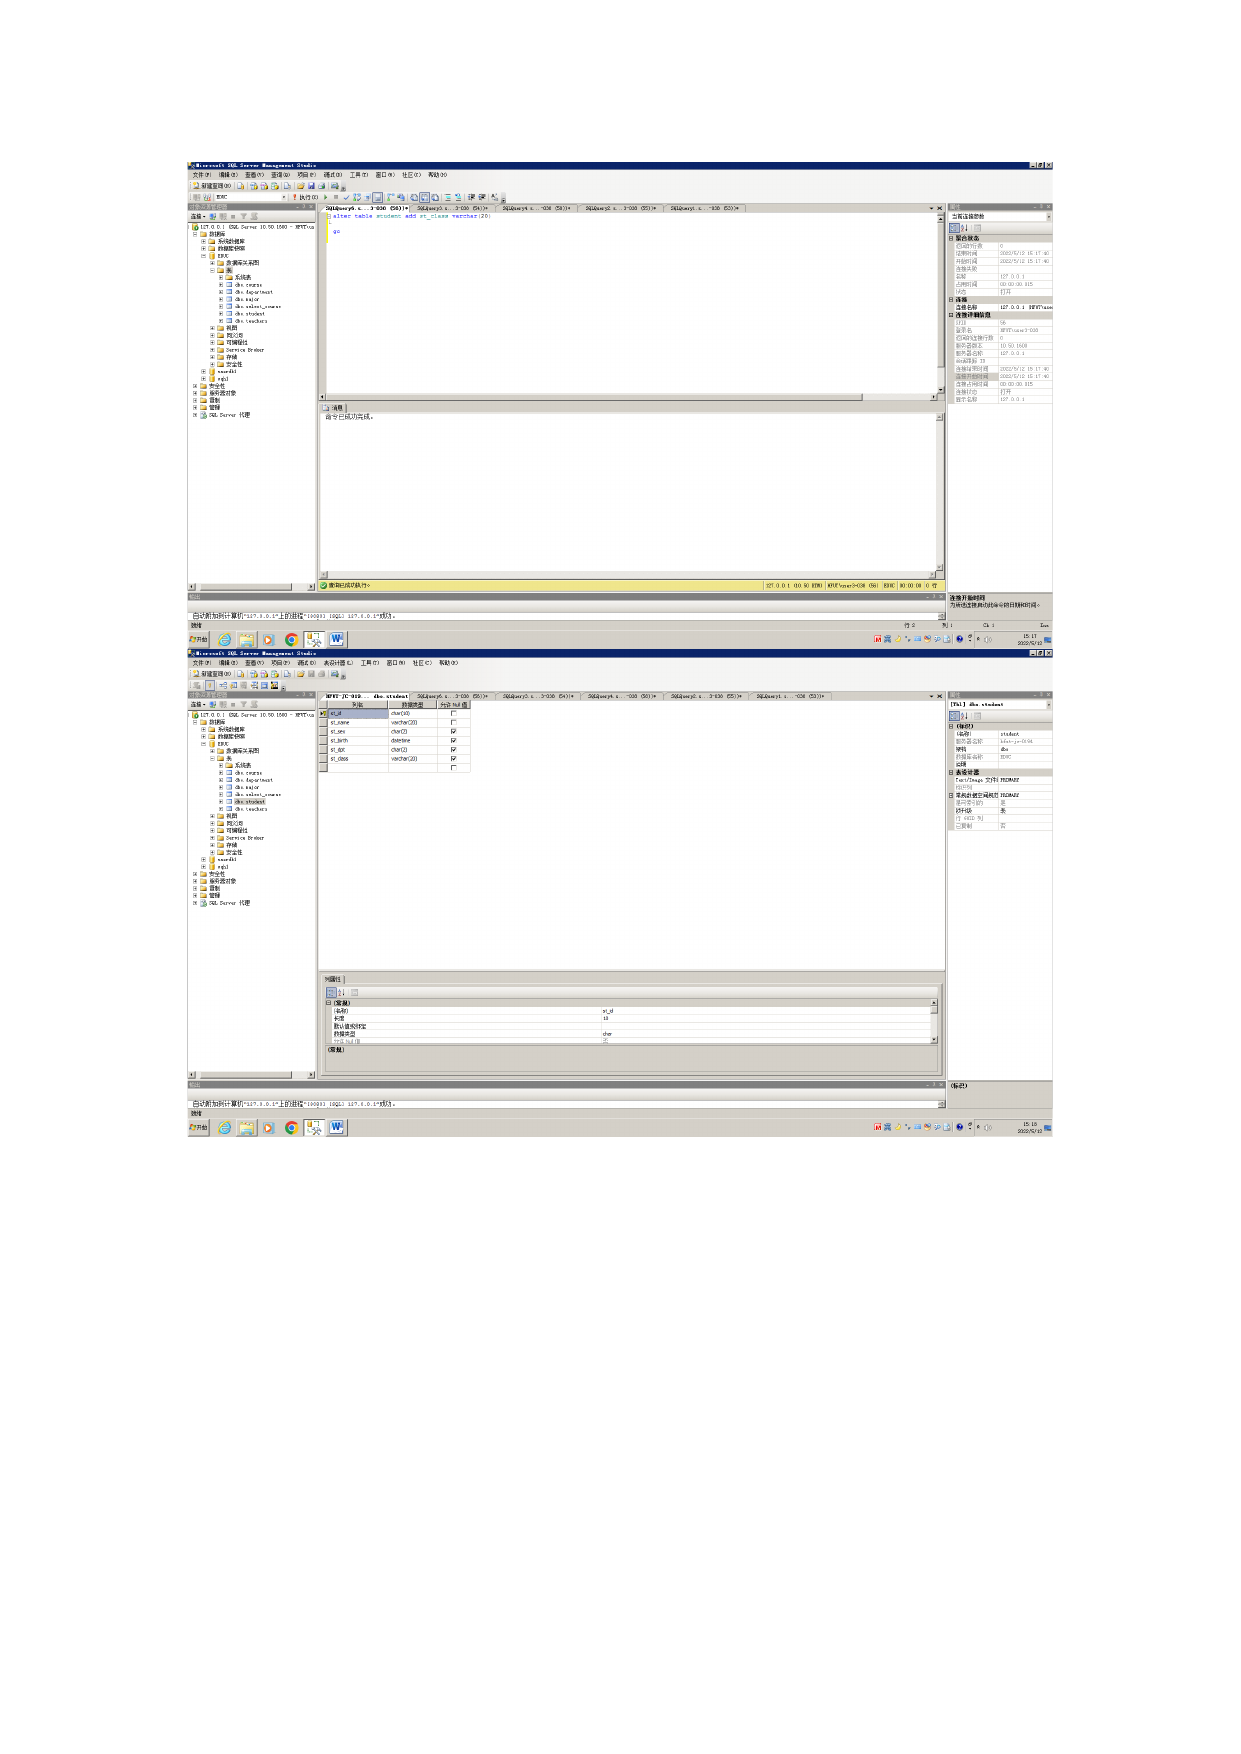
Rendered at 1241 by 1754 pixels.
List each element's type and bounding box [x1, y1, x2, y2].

picture [187, 162, 1053, 1137]
